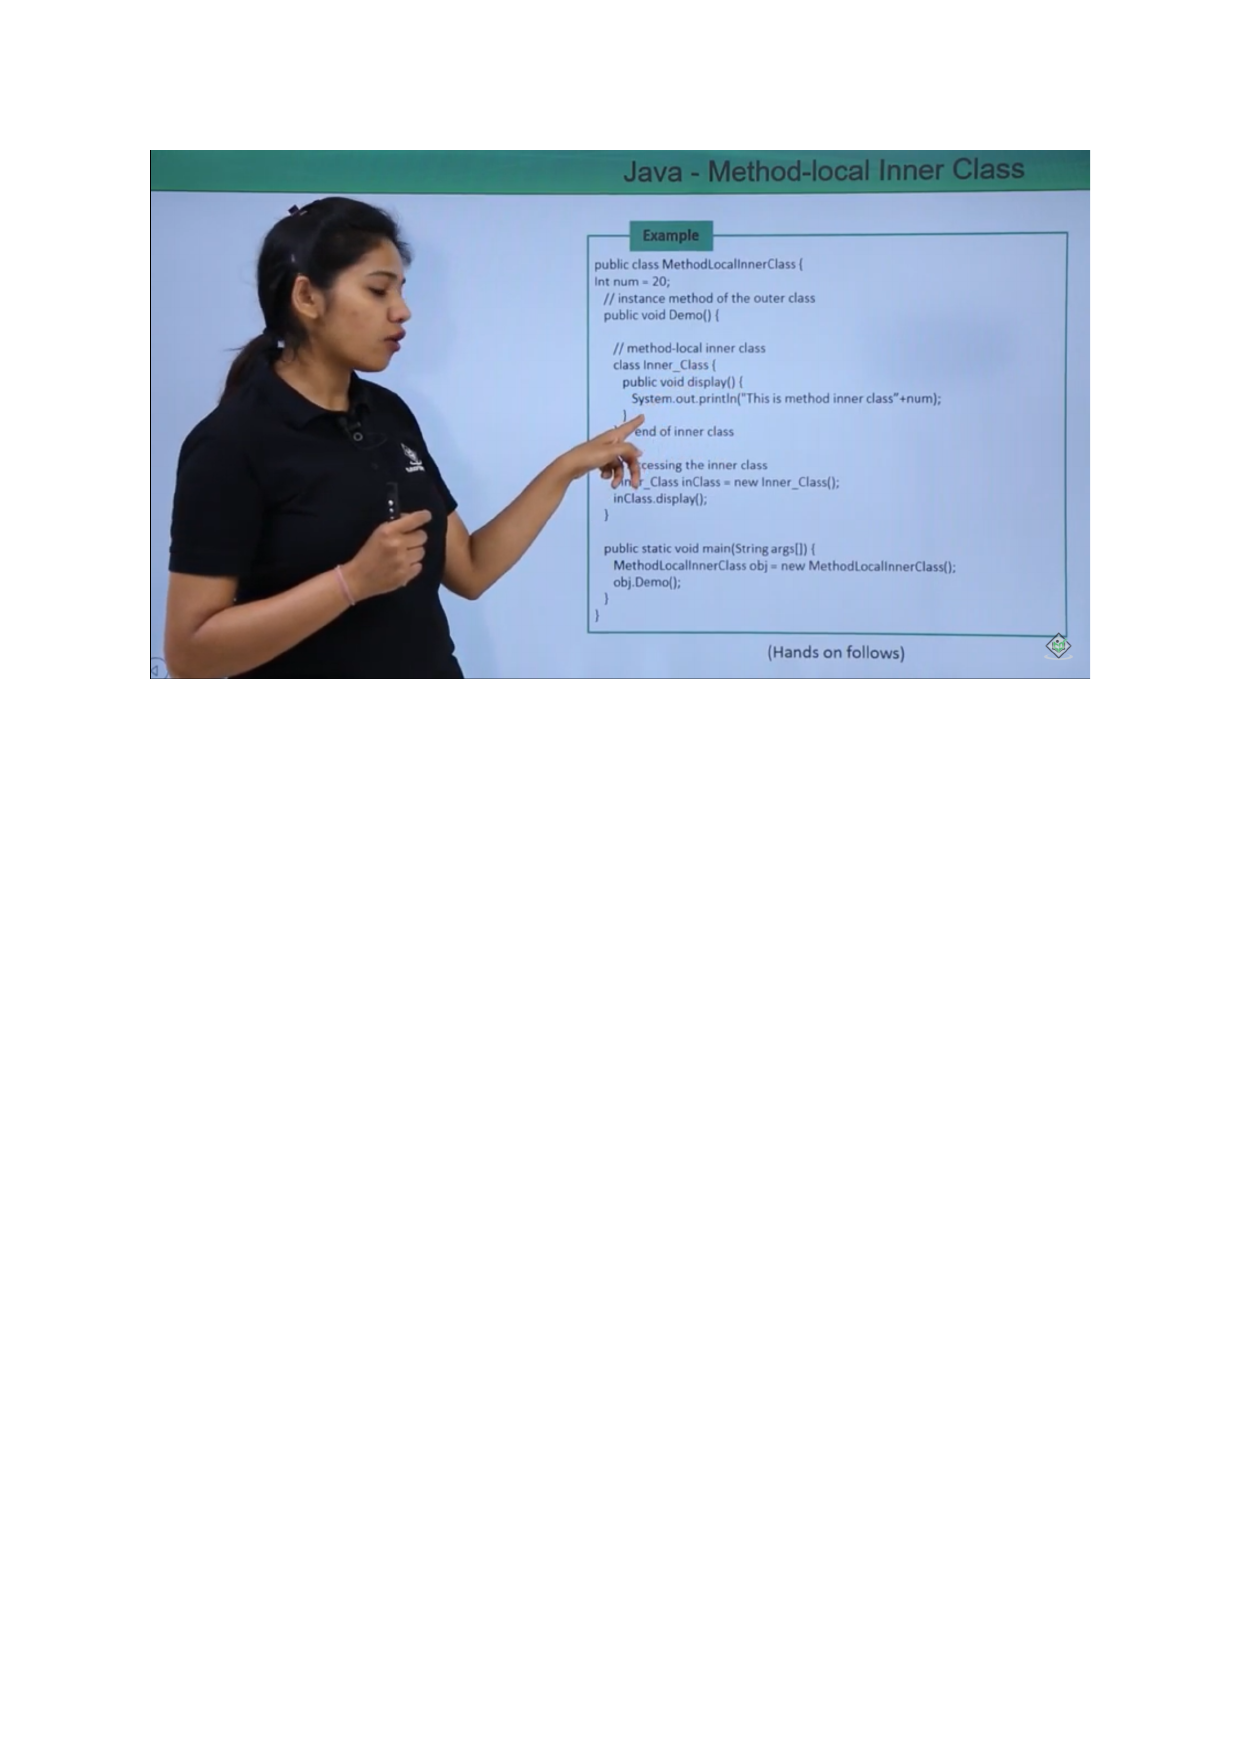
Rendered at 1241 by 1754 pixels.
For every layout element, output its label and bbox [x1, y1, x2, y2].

picture [150, 150, 1091, 679]
